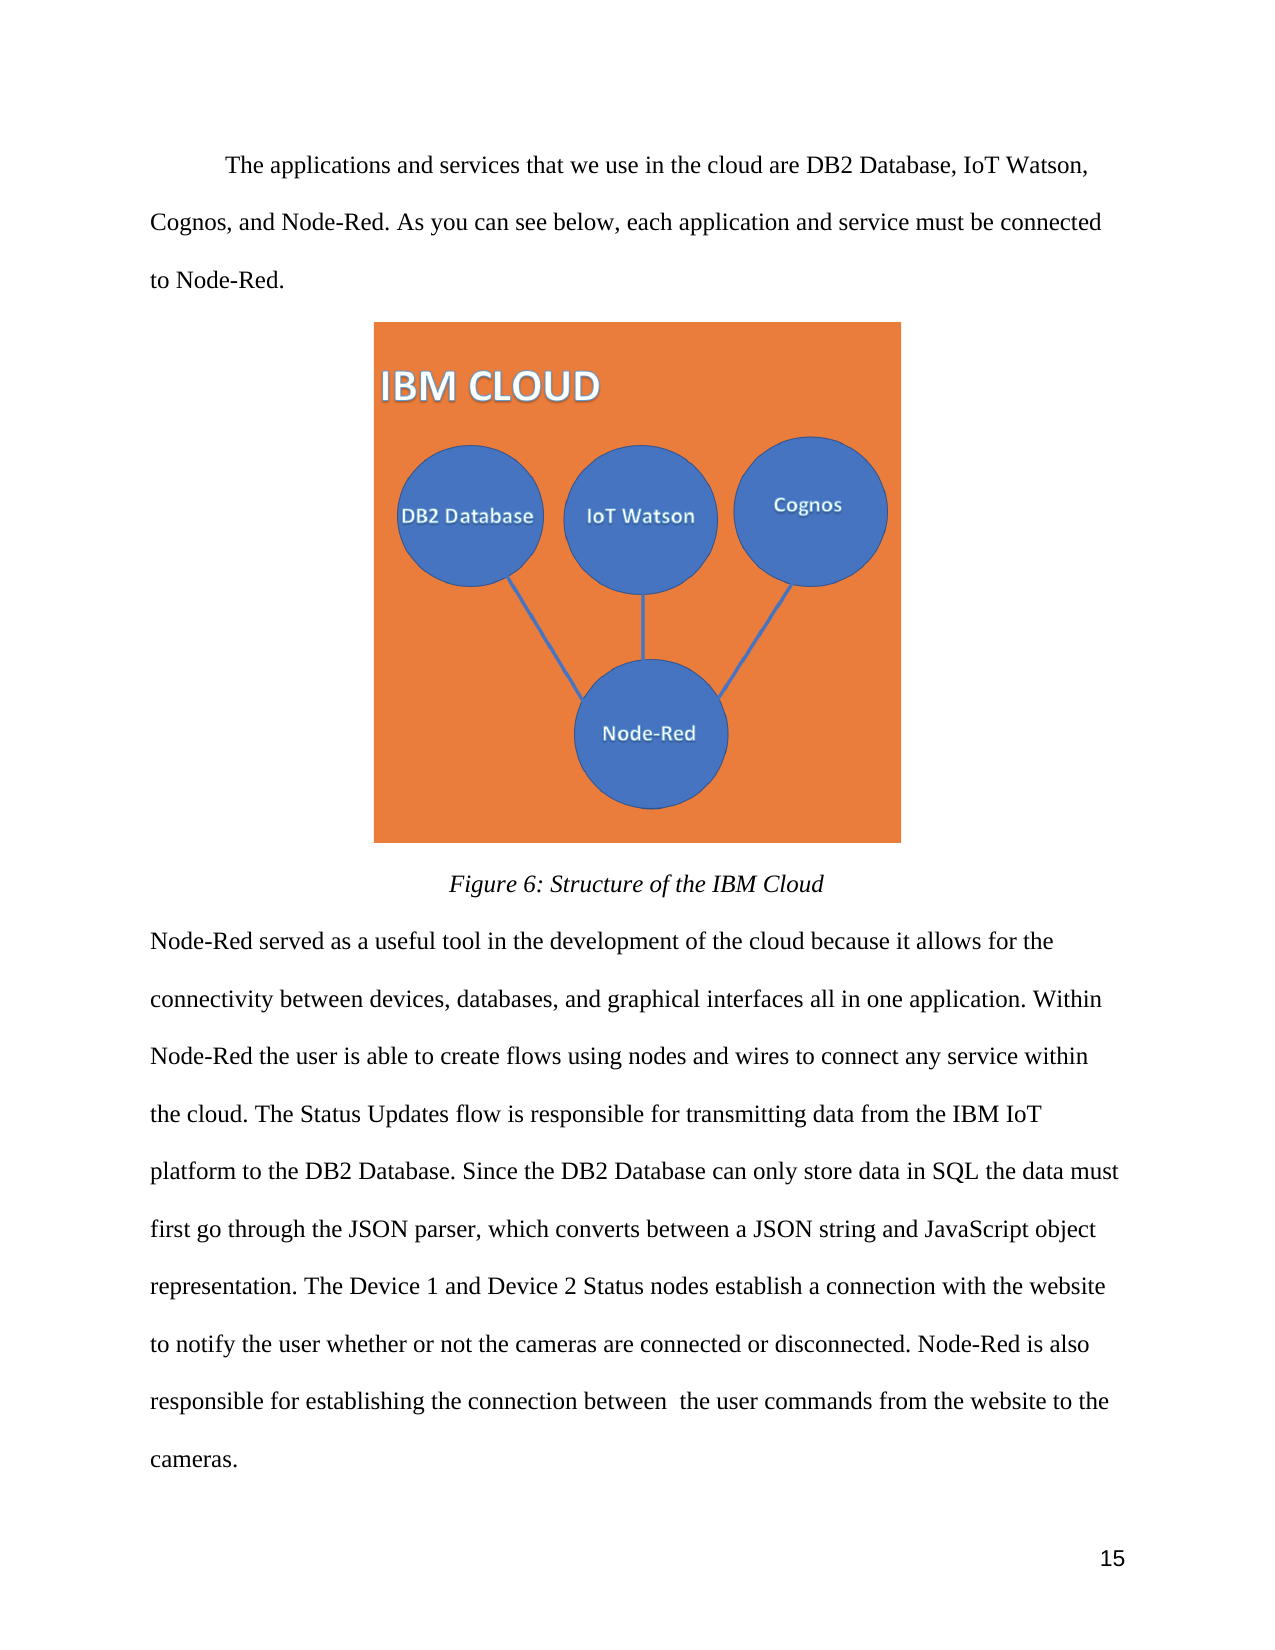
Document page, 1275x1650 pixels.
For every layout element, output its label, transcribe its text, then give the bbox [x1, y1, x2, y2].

text Node-Red served as a useful tool in the development of the cloud because it allows for the connectivity between devices, databases, and graphical interfaces all in one application. Within Node-Red the user is able to create flows using nodes and wires to connect any service within the cloud. The Status Updates flow is responsible for transmitting data from the IBM IoT platform to the DB2 Database. Since the DB2 Database can only store data in SQL the data must first go through the JSON parser, which converts between a JSON string and JavaScript object representation. The Device 1 and Device 2 Status nodes establish a connection with the website to notify the user whether or not the cameras are connected or disconnected. Node-Red is also responsible for establishing the connection between the user commands from the website to the cameras. [150, 926, 1125, 1472]
text The applications and services that we use in the cloud are DB2 Database, IoT Watson, Cognos, and Node-Red. As you can see below, each application and service must be connected to Node-Red. [150, 150, 1125, 294]
picture [373, 322, 902, 843]
text Figure 6: Structure of the IBM Cloud [150, 869, 1125, 897]
